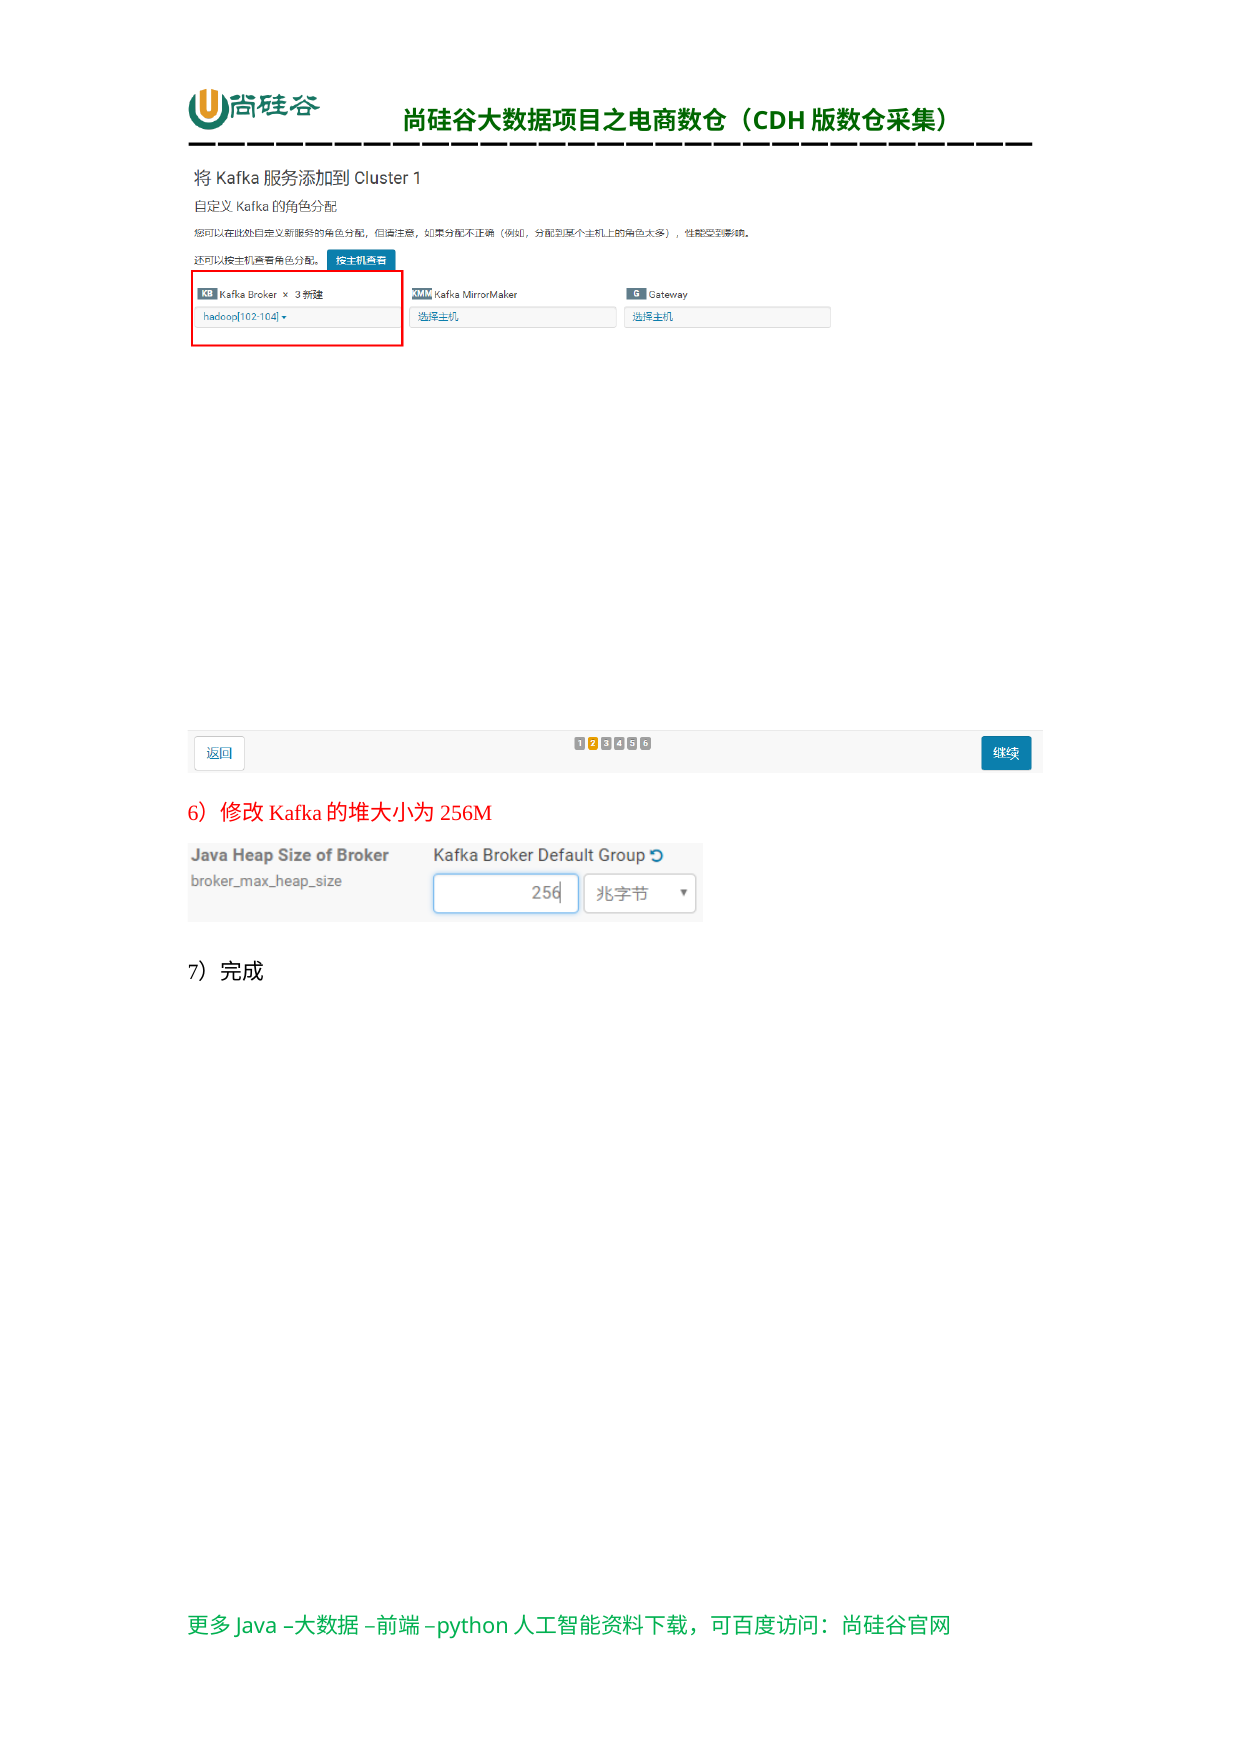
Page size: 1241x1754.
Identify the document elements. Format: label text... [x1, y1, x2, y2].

picture [187, 843, 703, 922]
text 7）完成 [187, 953, 1053, 986]
text 6）修改Kafka的堆大小为256M [187, 795, 1053, 827]
picture [187, 88, 320, 130]
picture [187, 164, 1043, 773]
